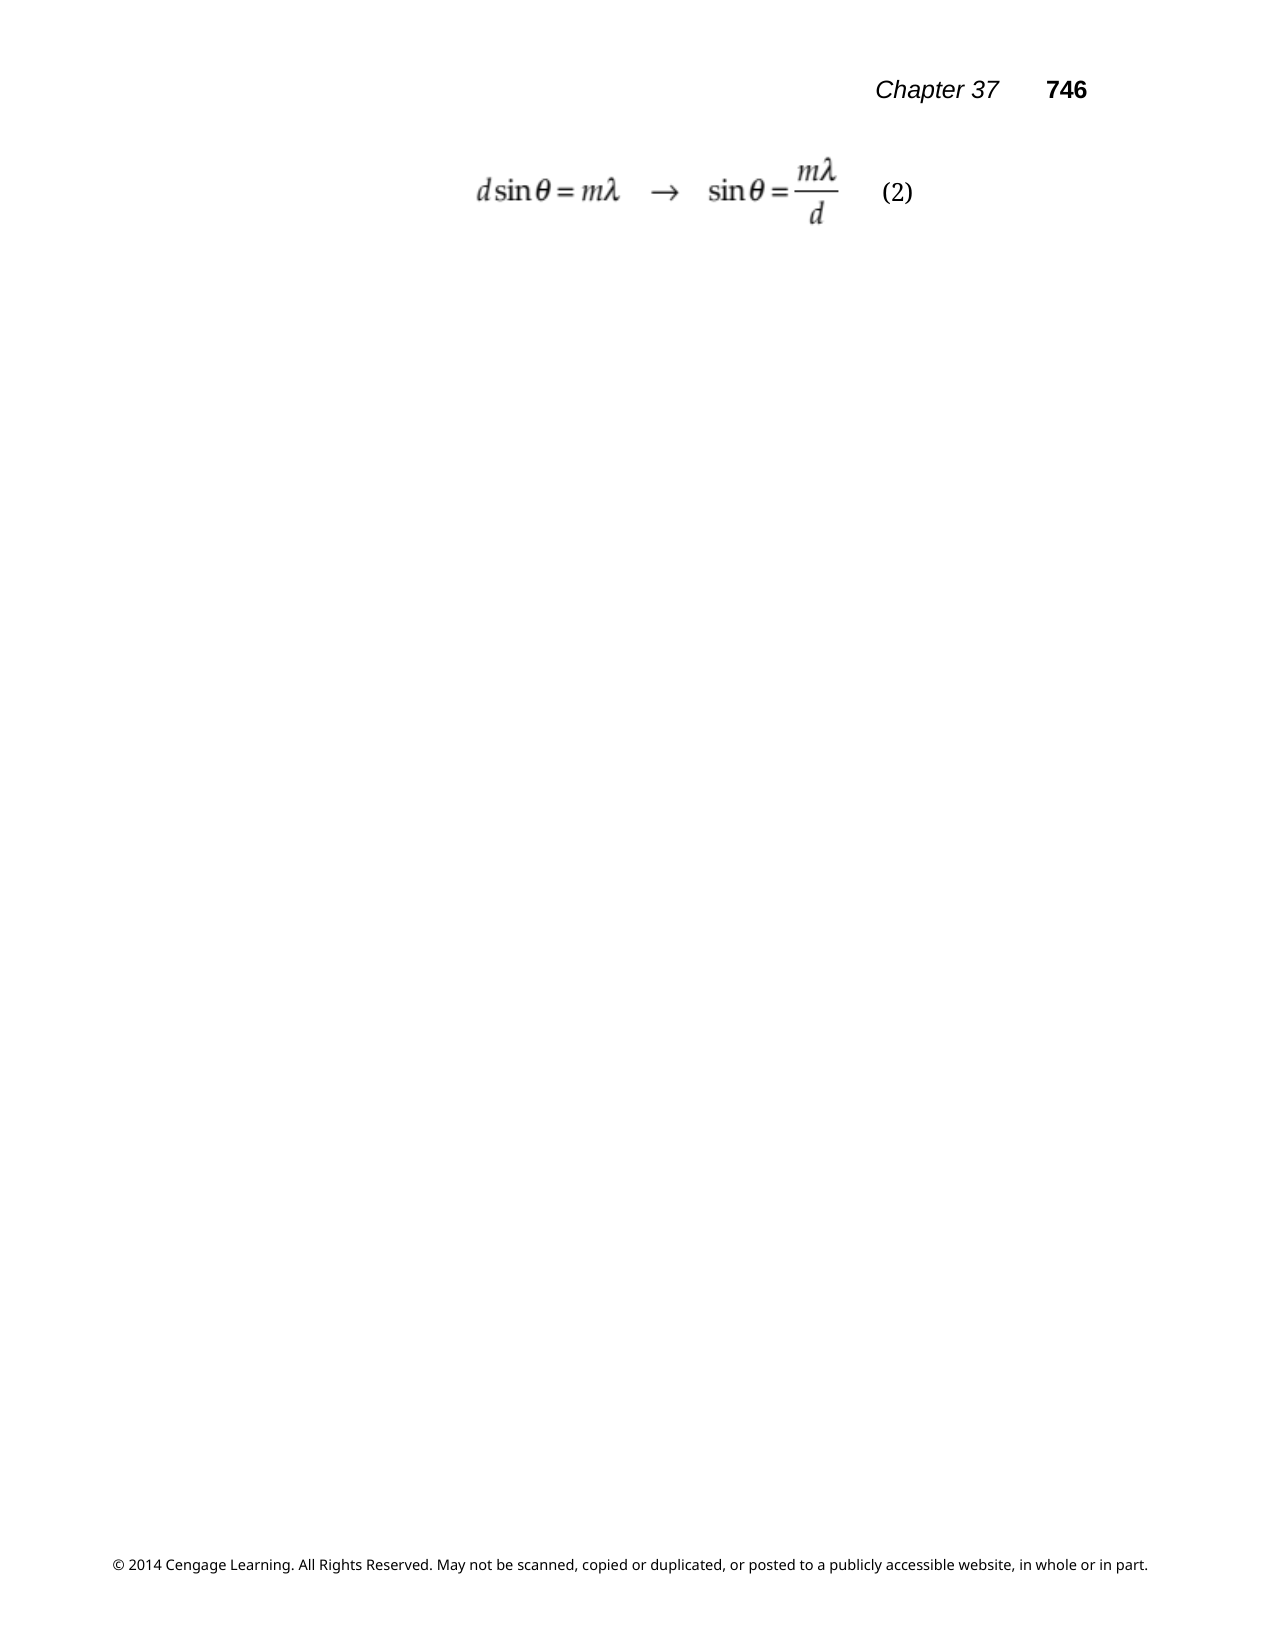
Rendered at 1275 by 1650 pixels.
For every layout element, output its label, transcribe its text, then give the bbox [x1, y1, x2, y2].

text (2) [300, 150, 1087, 232]
